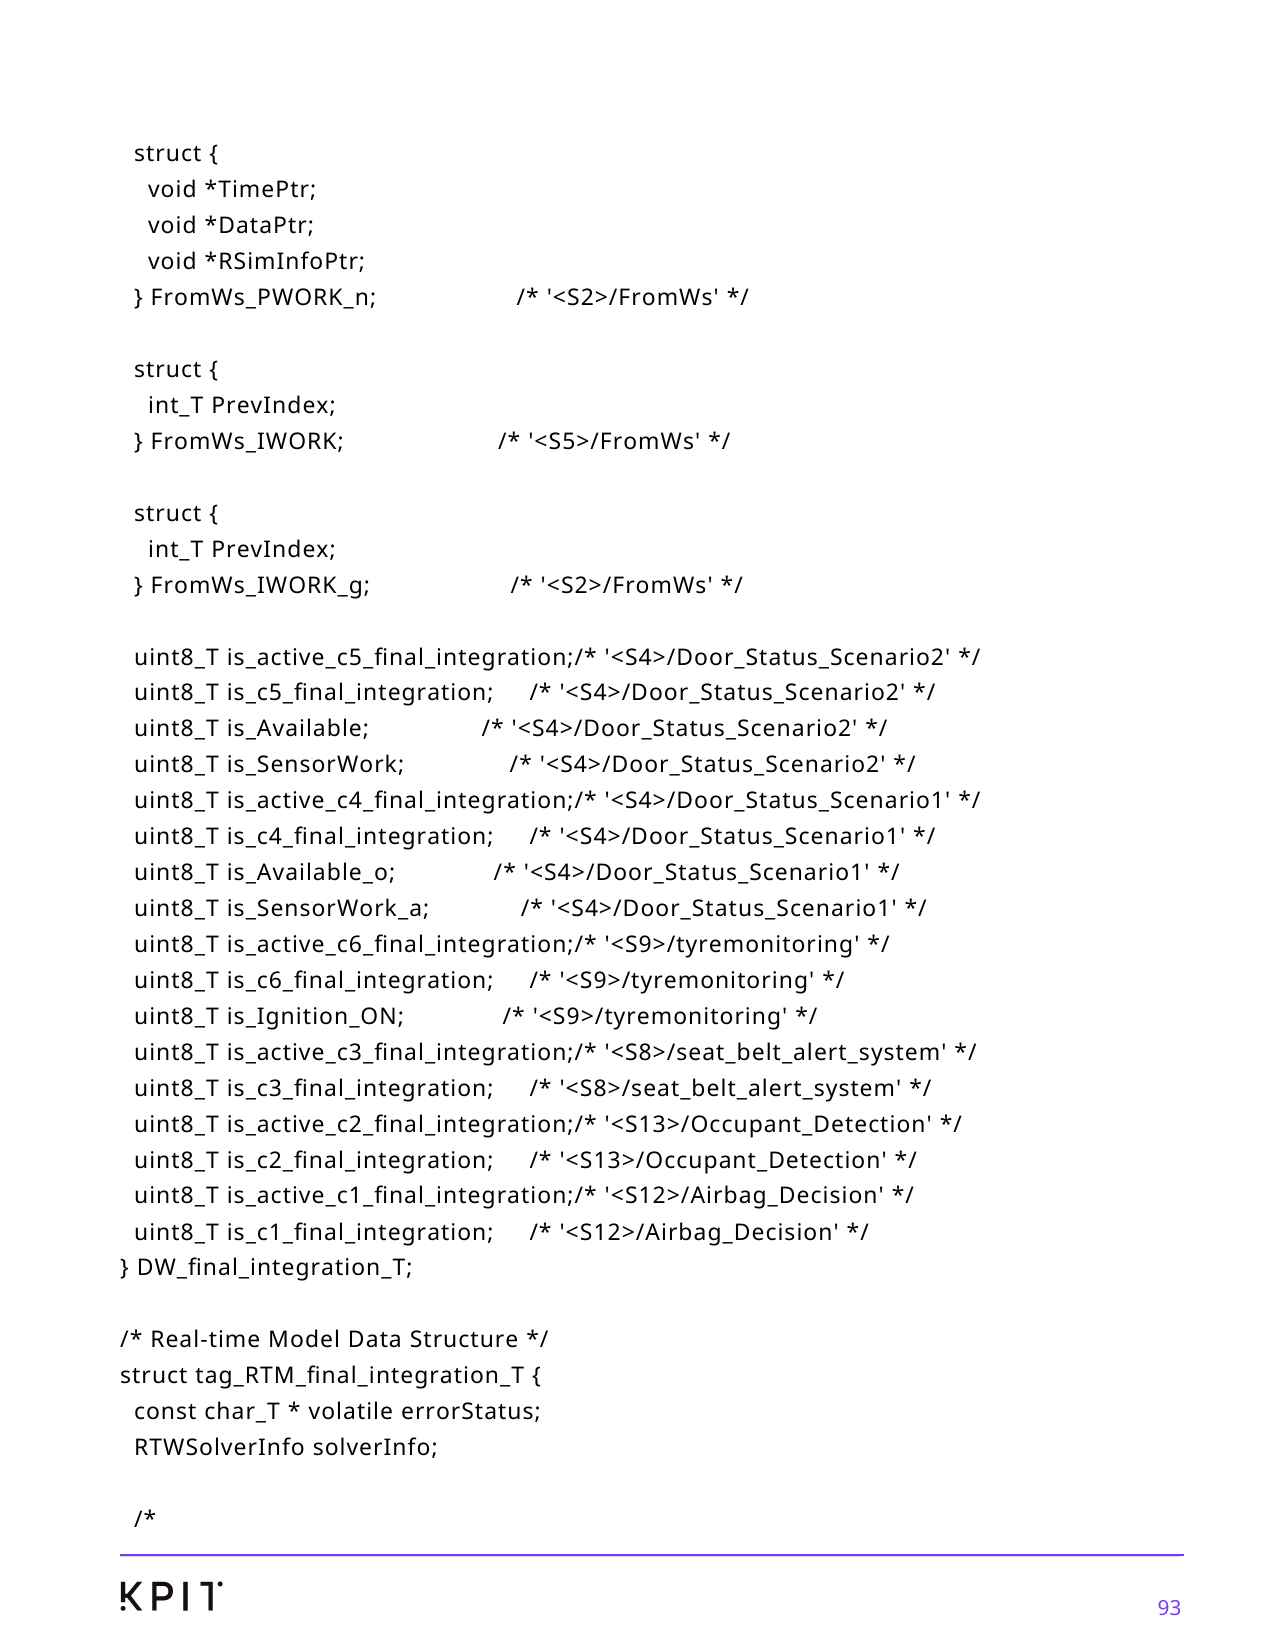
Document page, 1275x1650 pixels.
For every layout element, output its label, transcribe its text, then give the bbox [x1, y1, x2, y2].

text const char_T * volatile errorStatus; [120, 1395, 1181, 1426]
text int_T PrevIndex; [120, 389, 1181, 420]
text uint8_T is_active_c5_final_integration;/* '<S4>/Door_Status_Scenario2' */ [120, 640, 1181, 672]
text uint8_T is_Available; /* '<S4>/Door_Status_Scenario2' */ [120, 712, 1181, 743]
text /* Real-time Model Data Structure */ [120, 1323, 1181, 1354]
text uint8_T is_active_c4_final_integration;/* '<S4>/Door_Status_Scenario1' */ [120, 784, 1181, 815]
text struct tag_RTM_final_integration_T { [120, 1359, 1181, 1390]
text int_T PrevIndex; [120, 533, 1181, 564]
text uint8_T is_c6_final_integration; /* '<S9>/tyremonitoring' */ [120, 964, 1181, 995]
picture [96, 1561, 247, 1632]
text RTWSolverInfo solverInfo; [120, 1431, 1181, 1462]
text uint8_T is_c3_final_integration; /* '<S8>/seat_belt_alert_system' */ [120, 1072, 1181, 1103]
text } FromWs_PWORK_n; /* '<S2>/FromWs' */ [120, 281, 1181, 312]
text } DW_final_integration_T; [120, 1251, 1181, 1283]
text void *RSimInfoPtr; [120, 245, 1181, 276]
text uint8_T is_SensorWork; /* '<S4>/Door_Status_Scenario2' */ [120, 748, 1181, 779]
text void *DataPtr; [120, 209, 1181, 240]
text uint8_T is_c2_final_integration; /* '<S13>/Occupant_Detection' */ [120, 1143, 1181, 1175]
text /* [120, 1503, 1181, 1534]
text struct { [120, 353, 1181, 384]
text void *TimePtr; [120, 173, 1181, 204]
text } FromWs_IWORK; /* '<S5>/FromWs' */ [120, 425, 1181, 456]
text uint8_T is_active_c1_final_integration;/* '<S12>/Airbag_Decision' */ [120, 1179, 1181, 1211]
text uint8_T is_c5_final_integration; /* '<S4>/Door_Status_Scenario2' */ [120, 676, 1181, 708]
text uint8_T is_active_c3_final_integration;/* '<S8>/seat_belt_alert_system' */ [120, 1036, 1181, 1067]
text struct { [120, 497, 1181, 528]
text uint8_T is_SensorWork_a; /* '<S4>/Door_Status_Scenario1' */ [120, 892, 1181, 923]
text uint8_T is_active_c6_final_integration;/* '<S9>/tyremonitoring' */ [120, 928, 1181, 959]
text uint8_T is_Ignition_ON; /* '<S9>/tyremonitoring' */ [120, 1000, 1181, 1031]
text uint8_T is_c4_final_integration; /* '<S4>/Door_Status_Scenario1' */ [120, 820, 1181, 851]
text } FromWs_IWORK_g; /* '<S2>/FromWs' */ [120, 568, 1181, 600]
text uint8_T is_c1_final_integration; /* '<S12>/Airbag_Decision' */ [120, 1215, 1181, 1247]
text uint8_T is_Available_o; /* '<S4>/Door_Status_Scenario1' */ [120, 856, 1181, 887]
text uint8_T is_active_c2_final_integration;/* '<S13>/Occupant_Detection' */ [120, 1108, 1181, 1139]
text struct { [120, 137, 1181, 168]
